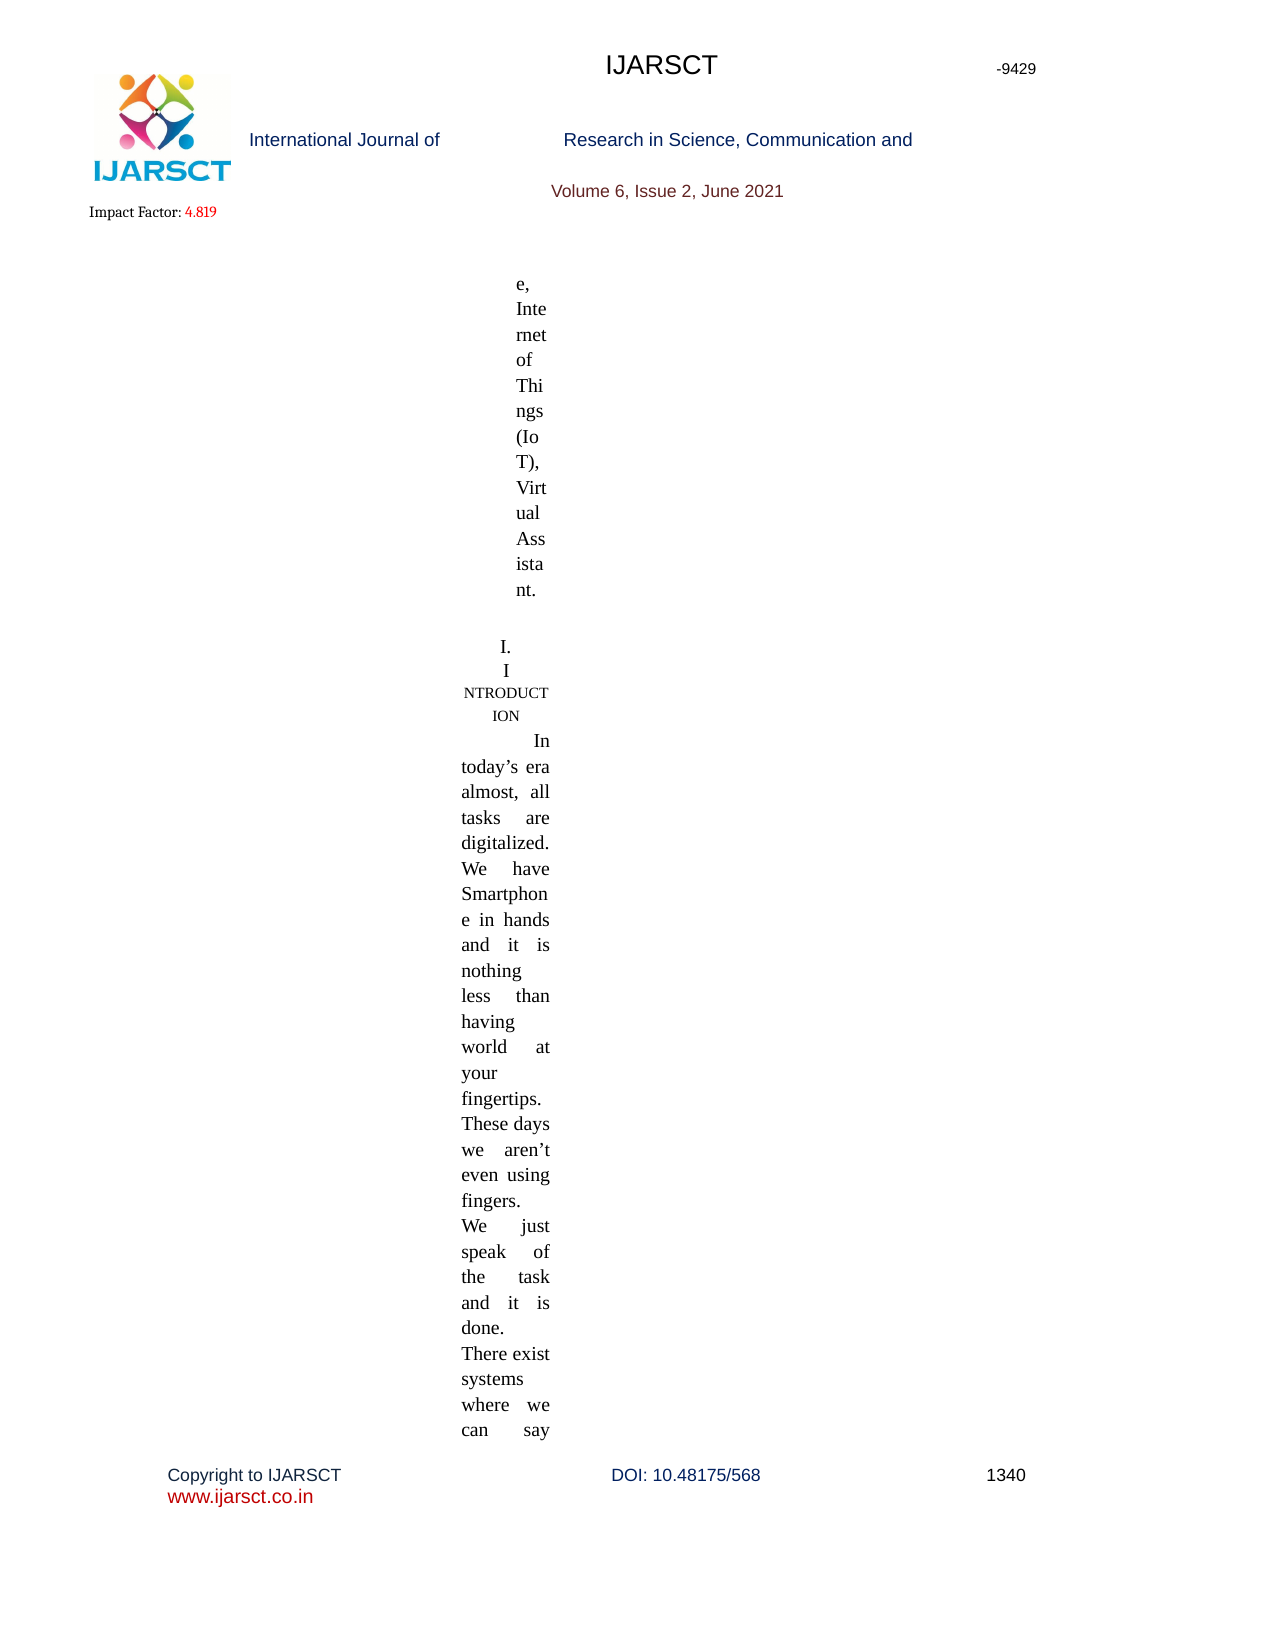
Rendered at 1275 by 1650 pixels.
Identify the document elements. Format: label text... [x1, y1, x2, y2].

subtitle I. INTRODUCTION [461, 635, 550, 726]
picture [150, 173, 158, 181]
picture [94, 74, 231, 181]
picture [125, 177, 136, 181]
picture [128, 166, 134, 174]
picture [224, 165, 231, 181]
